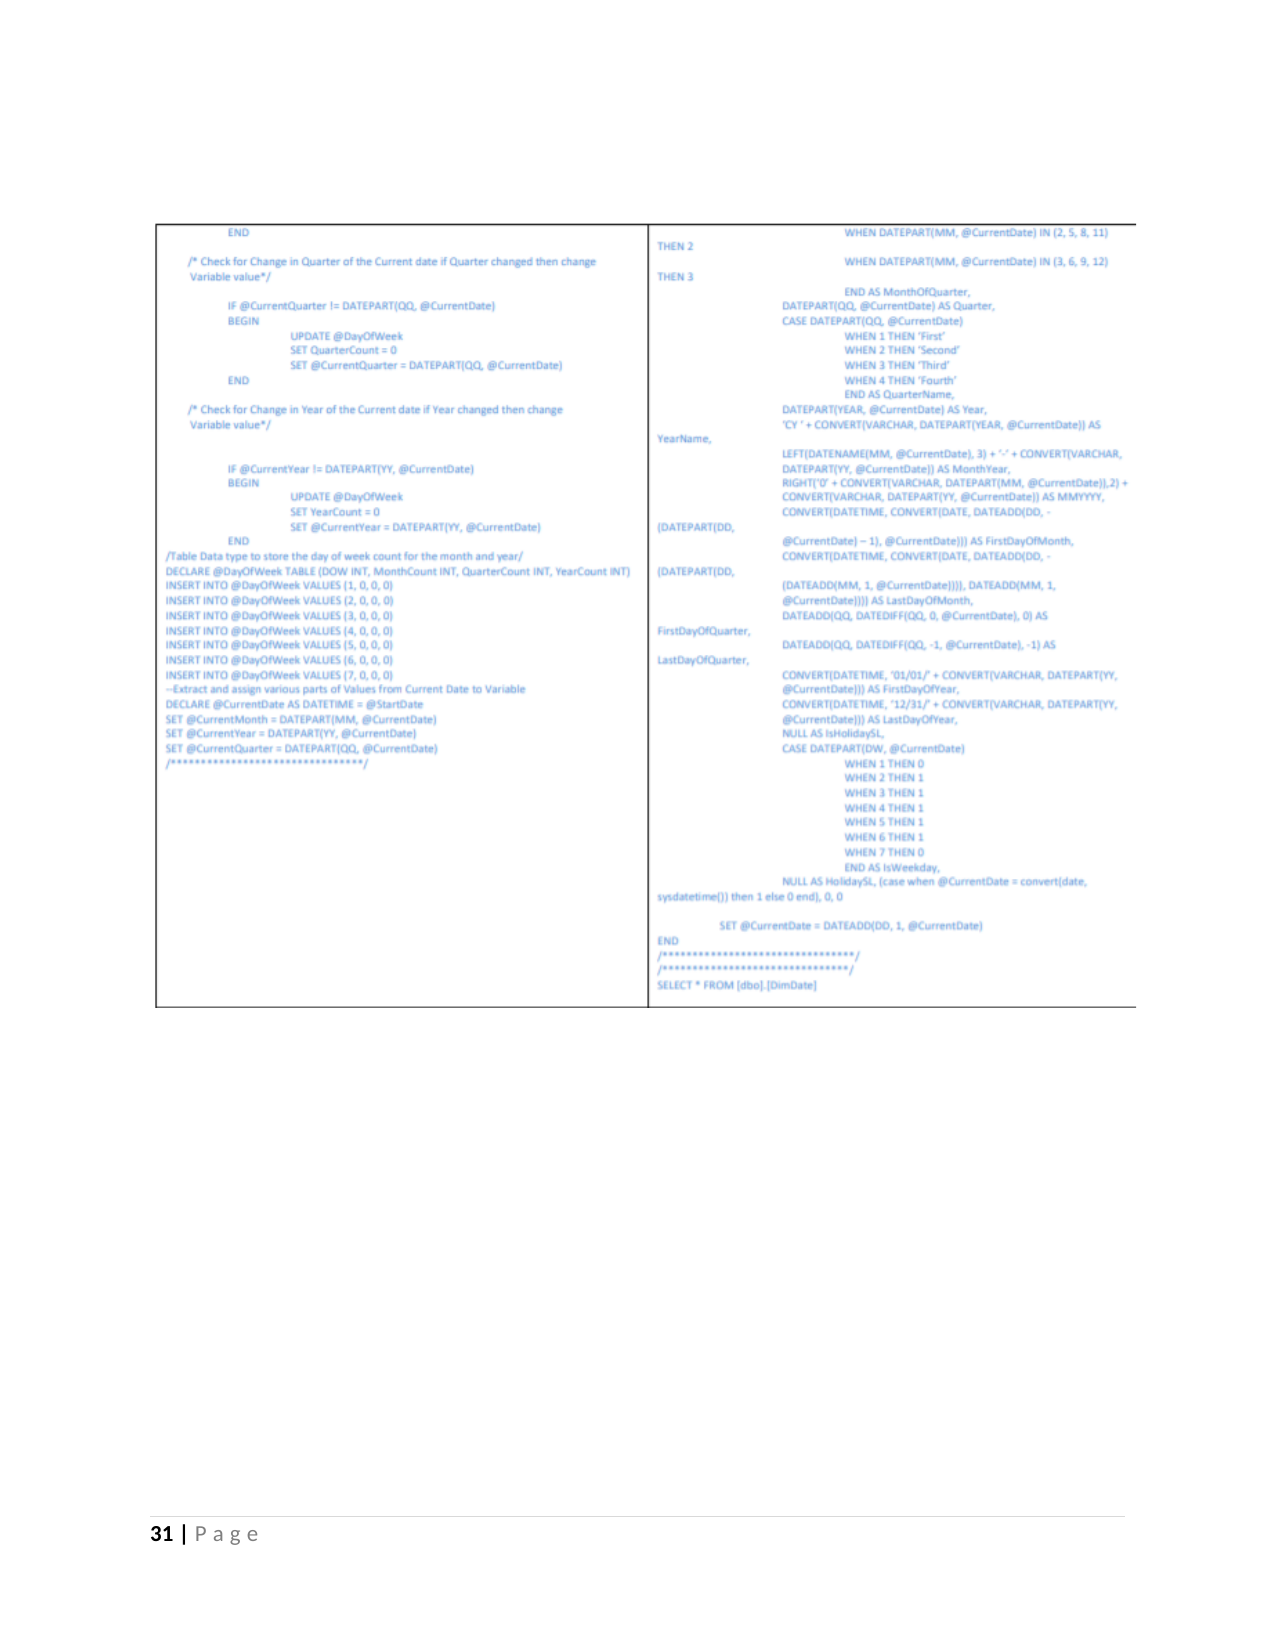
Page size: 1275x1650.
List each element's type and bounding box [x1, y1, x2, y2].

picture [150, 217, 1137, 1008]
